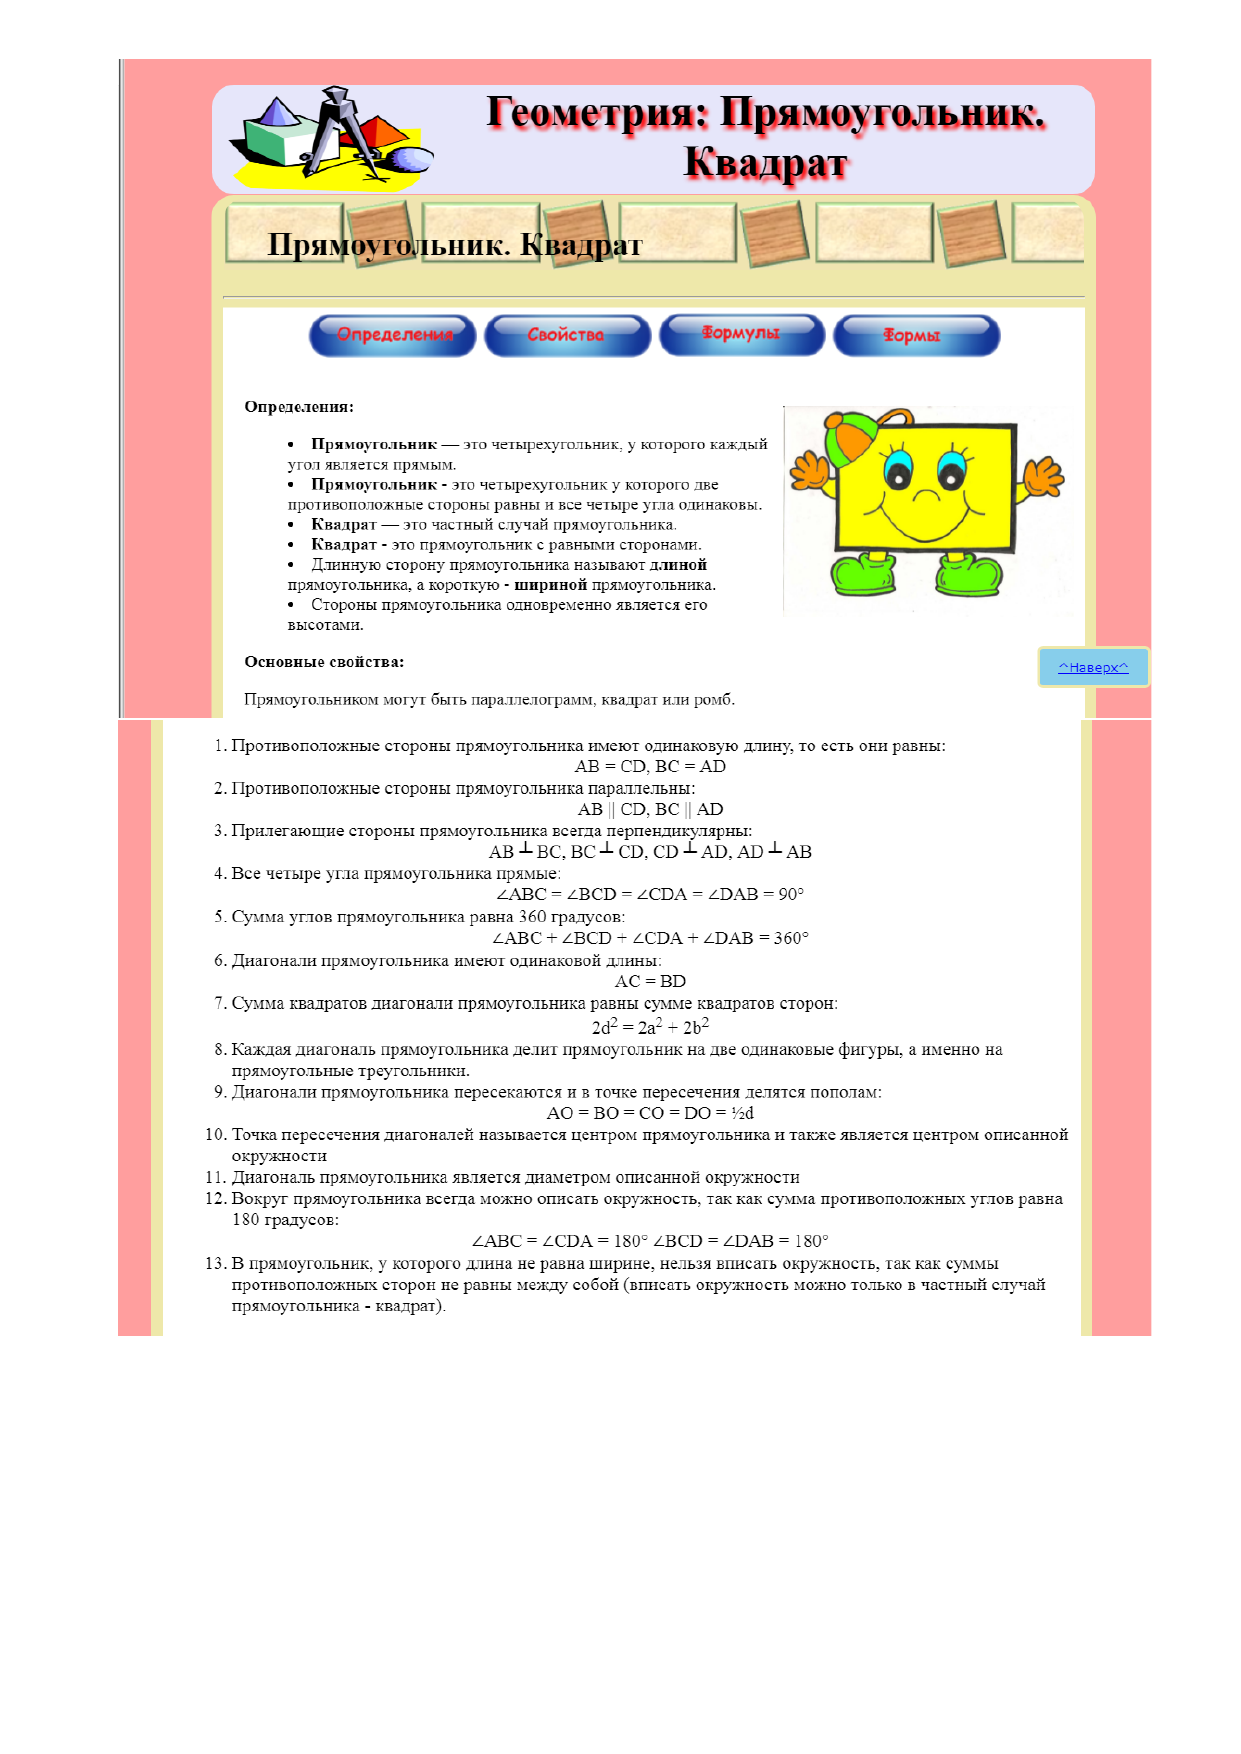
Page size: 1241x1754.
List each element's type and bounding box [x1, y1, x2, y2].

picture [118, 720, 1152, 1336]
picture [118, 59, 1152, 718]
